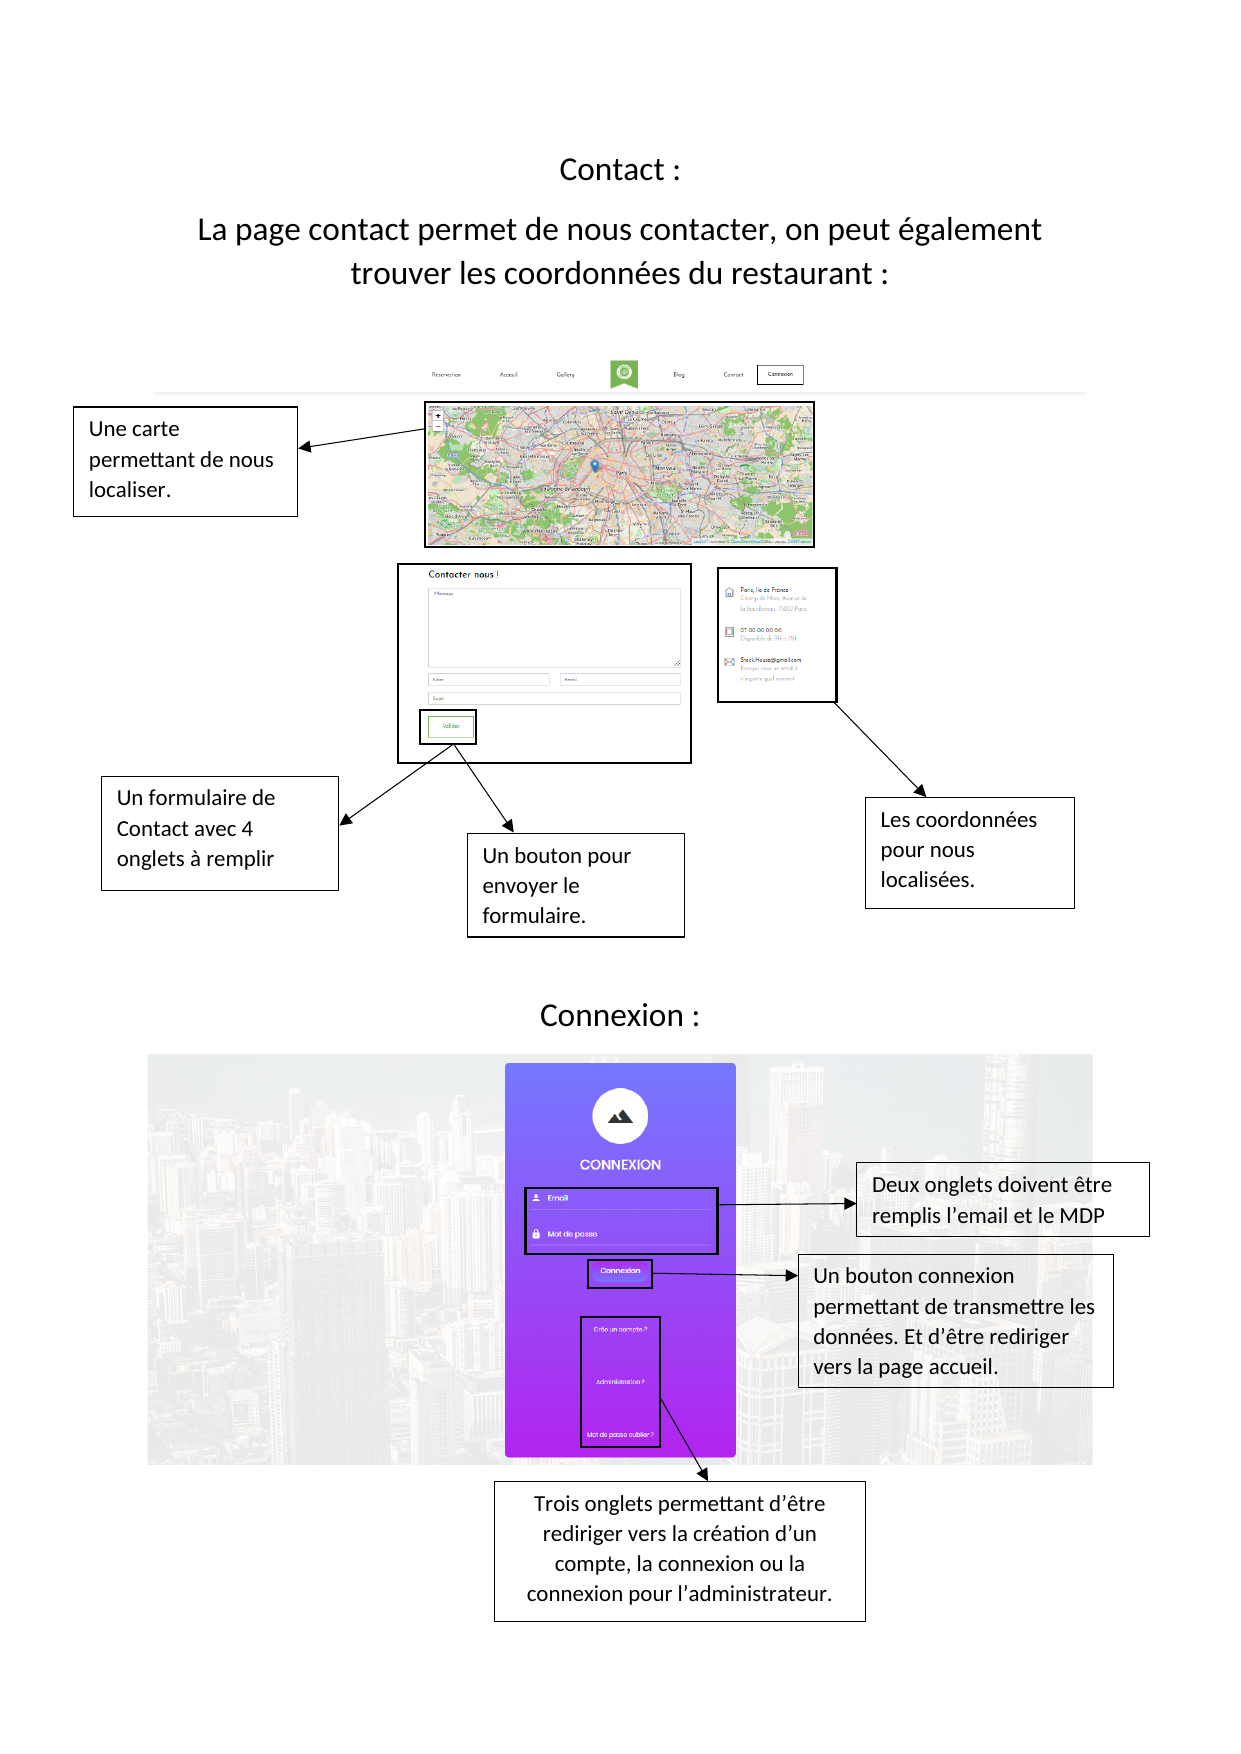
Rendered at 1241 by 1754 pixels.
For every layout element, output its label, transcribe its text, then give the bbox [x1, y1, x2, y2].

text Connexion : [148, 994, 1093, 1034]
text La page contact permet de nous contacter, on peut également trouver les coordonnées du restaurant : [148, 208, 1093, 293]
picture [589, 1261, 651, 1287]
picture [153, 359, 1087, 774]
picture [857, 1163, 1093, 1236]
picture [431, 746, 464, 762]
picture [799, 1255, 1093, 1387]
picture [426, 403, 813, 546]
picture [582, 1318, 659, 1446]
picture [147, 1054, 1093, 1465]
text Contact : [148, 148, 1093, 188]
picture [719, 569, 835, 701]
picture [421, 711, 475, 743]
picture [414, 764, 472, 774]
picture [399, 565, 690, 762]
picture [527, 1189, 716, 1253]
